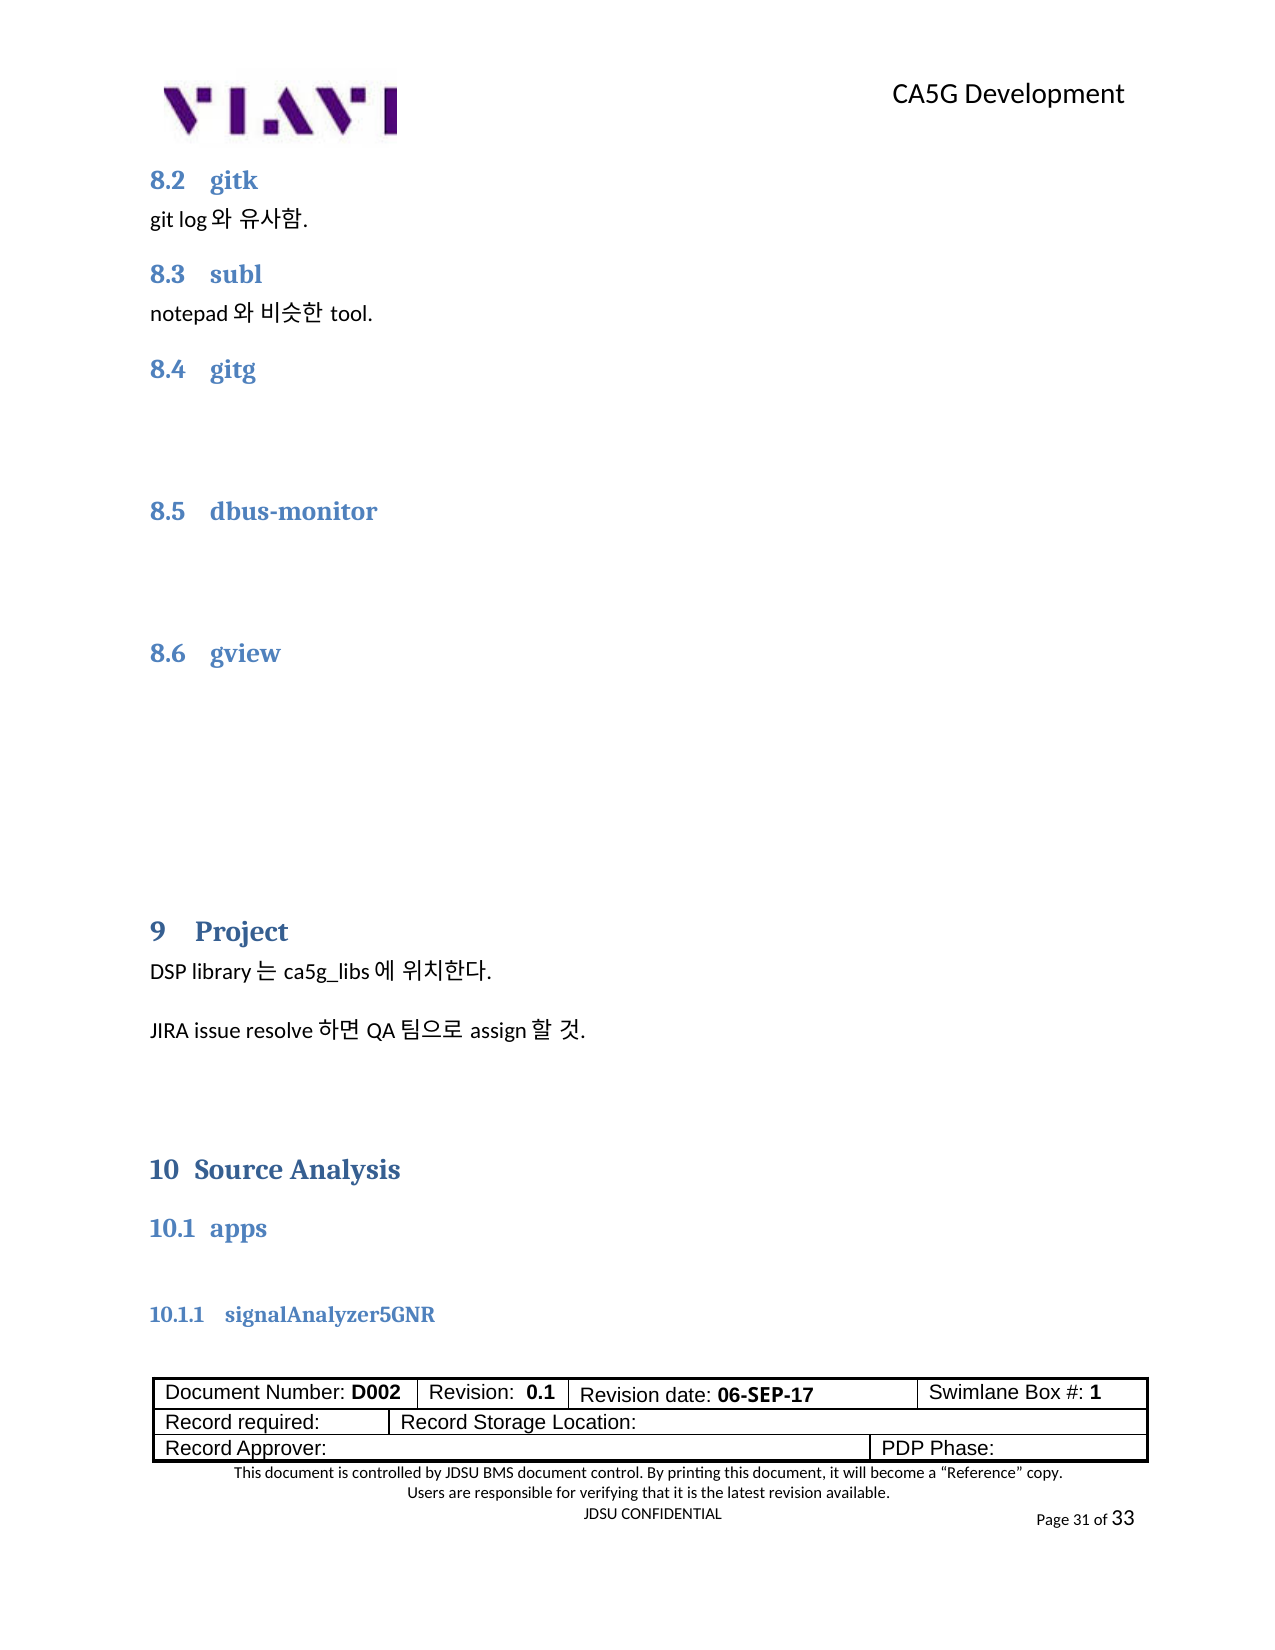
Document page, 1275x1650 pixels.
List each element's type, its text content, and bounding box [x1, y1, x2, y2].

subtitle apps [150, 1213, 1125, 1244]
subtitle Source Analysis [150, 1153, 1125, 1187]
subtitle gview [150, 638, 1125, 669]
subtitle subl [150, 259, 1125, 291]
text JIRA issue resolve하면 QA 팀으로 assign할 것. [150, 1012, 1125, 1045]
text git log와 유사함. [150, 201, 1125, 234]
subtitle gitk [150, 165, 1125, 196]
subtitle signalAnalyzer5GNR [150, 1301, 1125, 1328]
text DSP library는 ca5g_libs에 위치한다. [150, 953, 1125, 986]
subtitle gitg [150, 354, 1125, 385]
picture [162, 68, 397, 146]
subtitle dbus-monitor [150, 496, 1125, 527]
subtitle Project [150, 915, 1125, 948]
text notepad와 비슷한 tool. [150, 295, 1125, 328]
